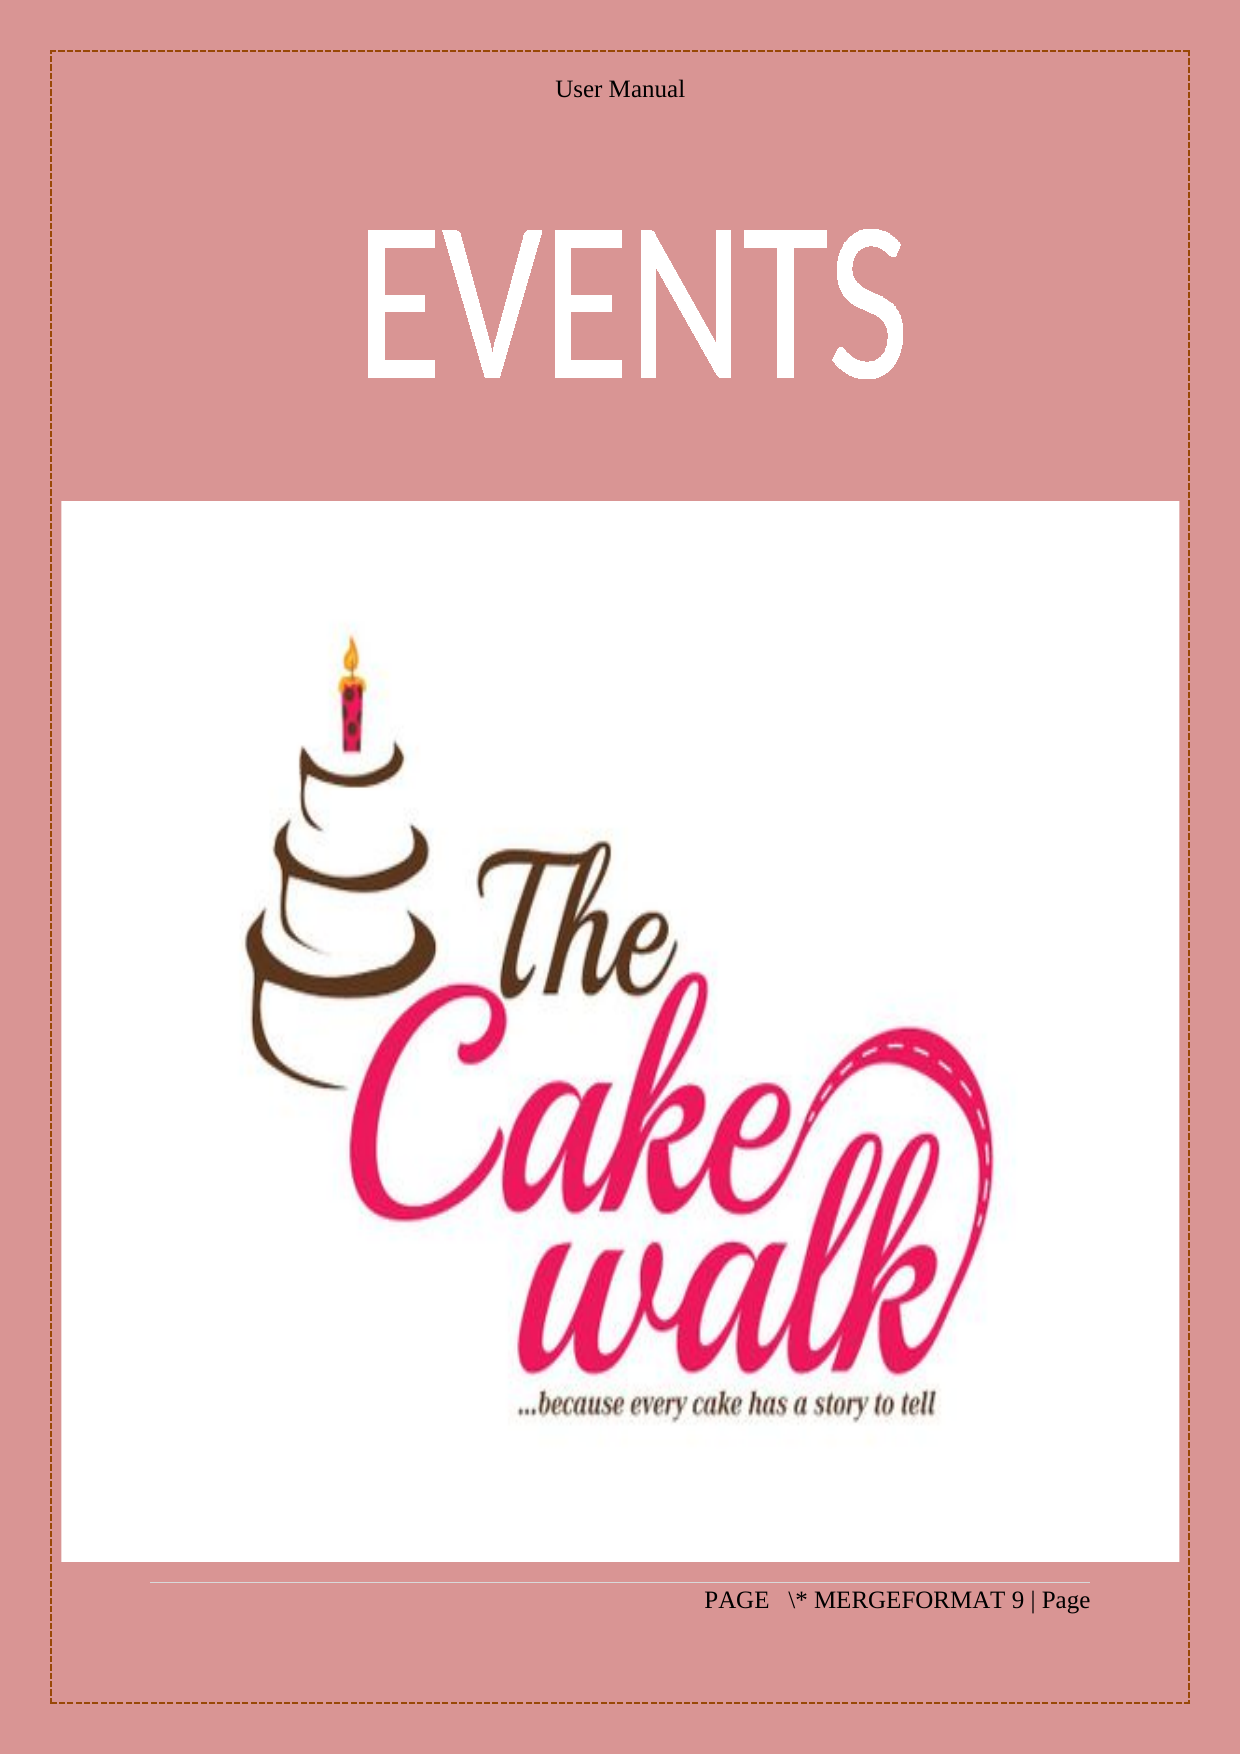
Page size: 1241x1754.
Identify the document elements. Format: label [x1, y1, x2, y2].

picture [61, 501, 1180, 1562]
